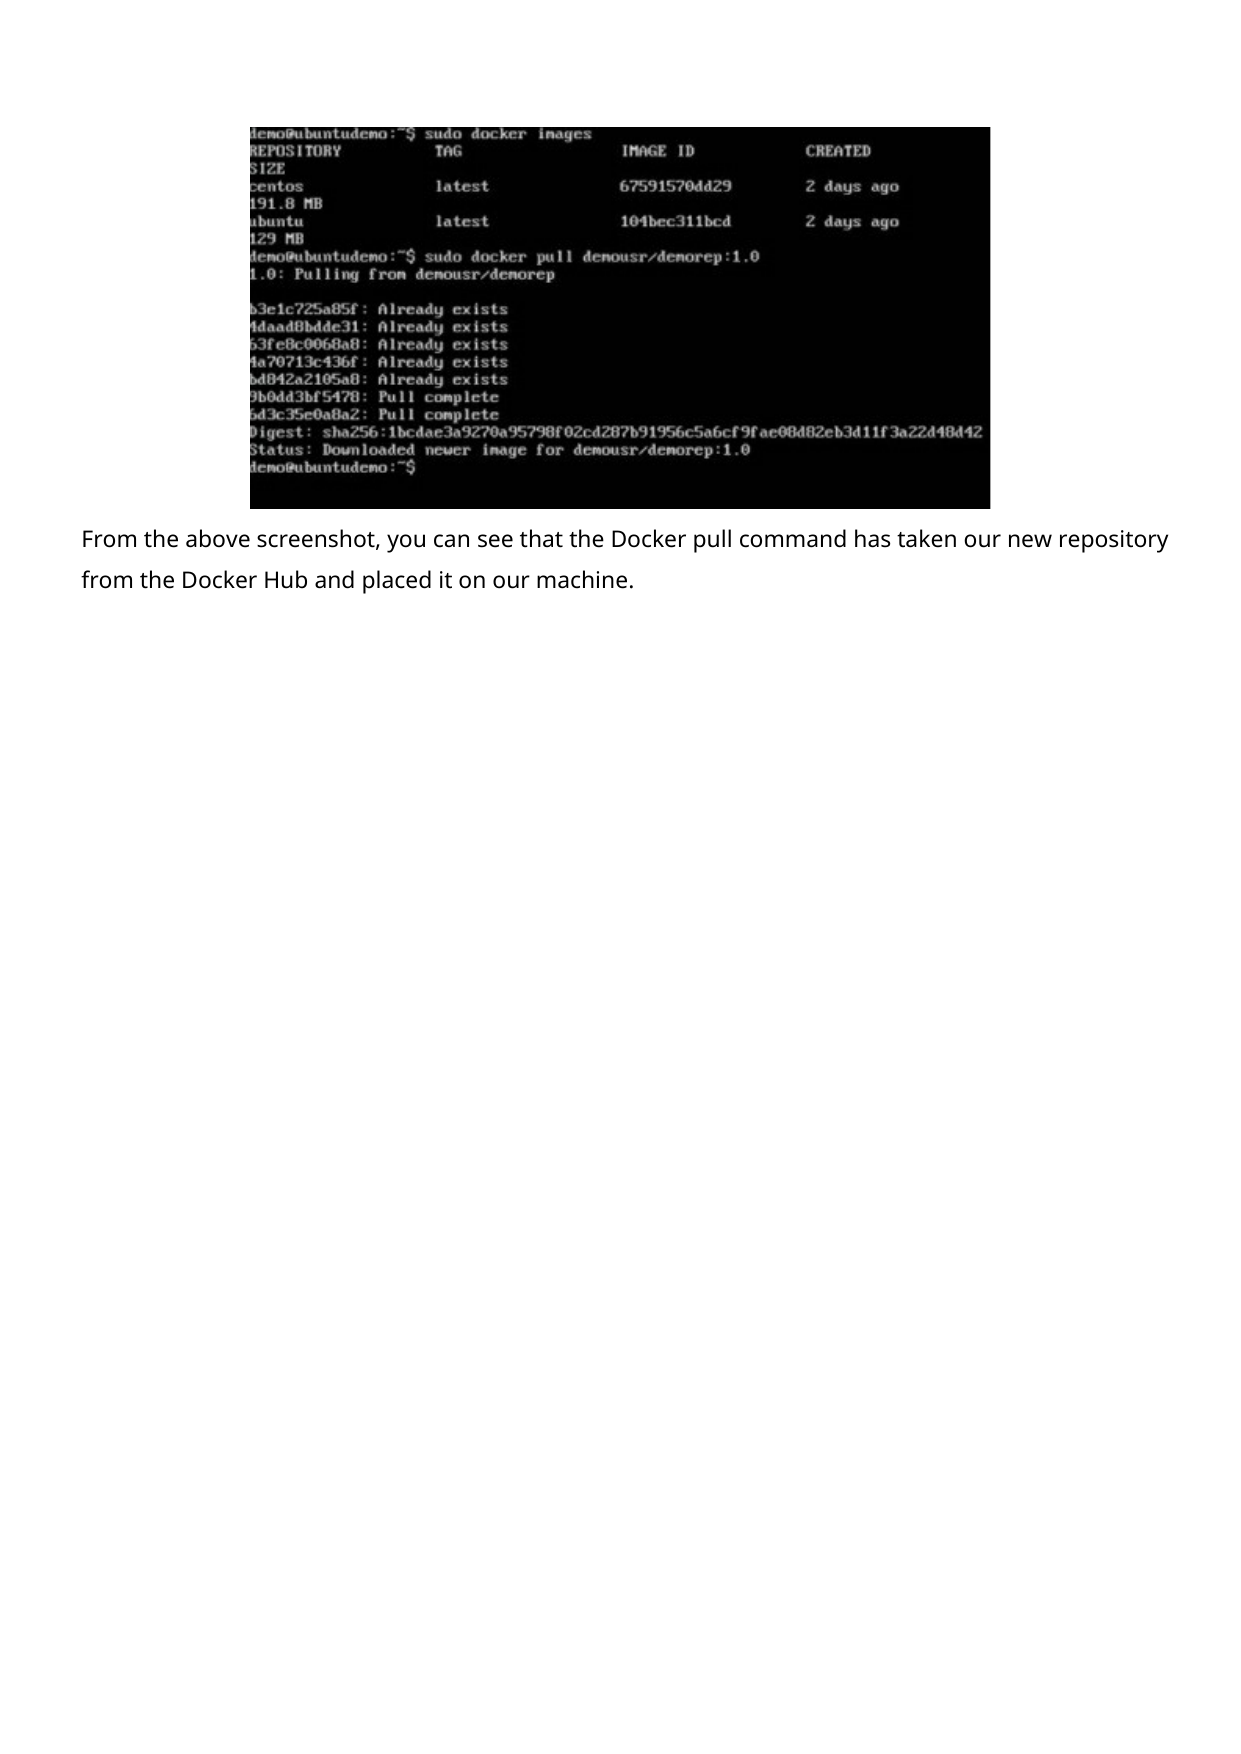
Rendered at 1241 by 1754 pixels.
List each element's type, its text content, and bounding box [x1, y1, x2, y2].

picture [250, 127, 991, 509]
text From the above screenshot, you can see that the Docker pull command has taken our new repository from the Docker Hub and placed it on our machine. [81, 523, 1173, 595]
